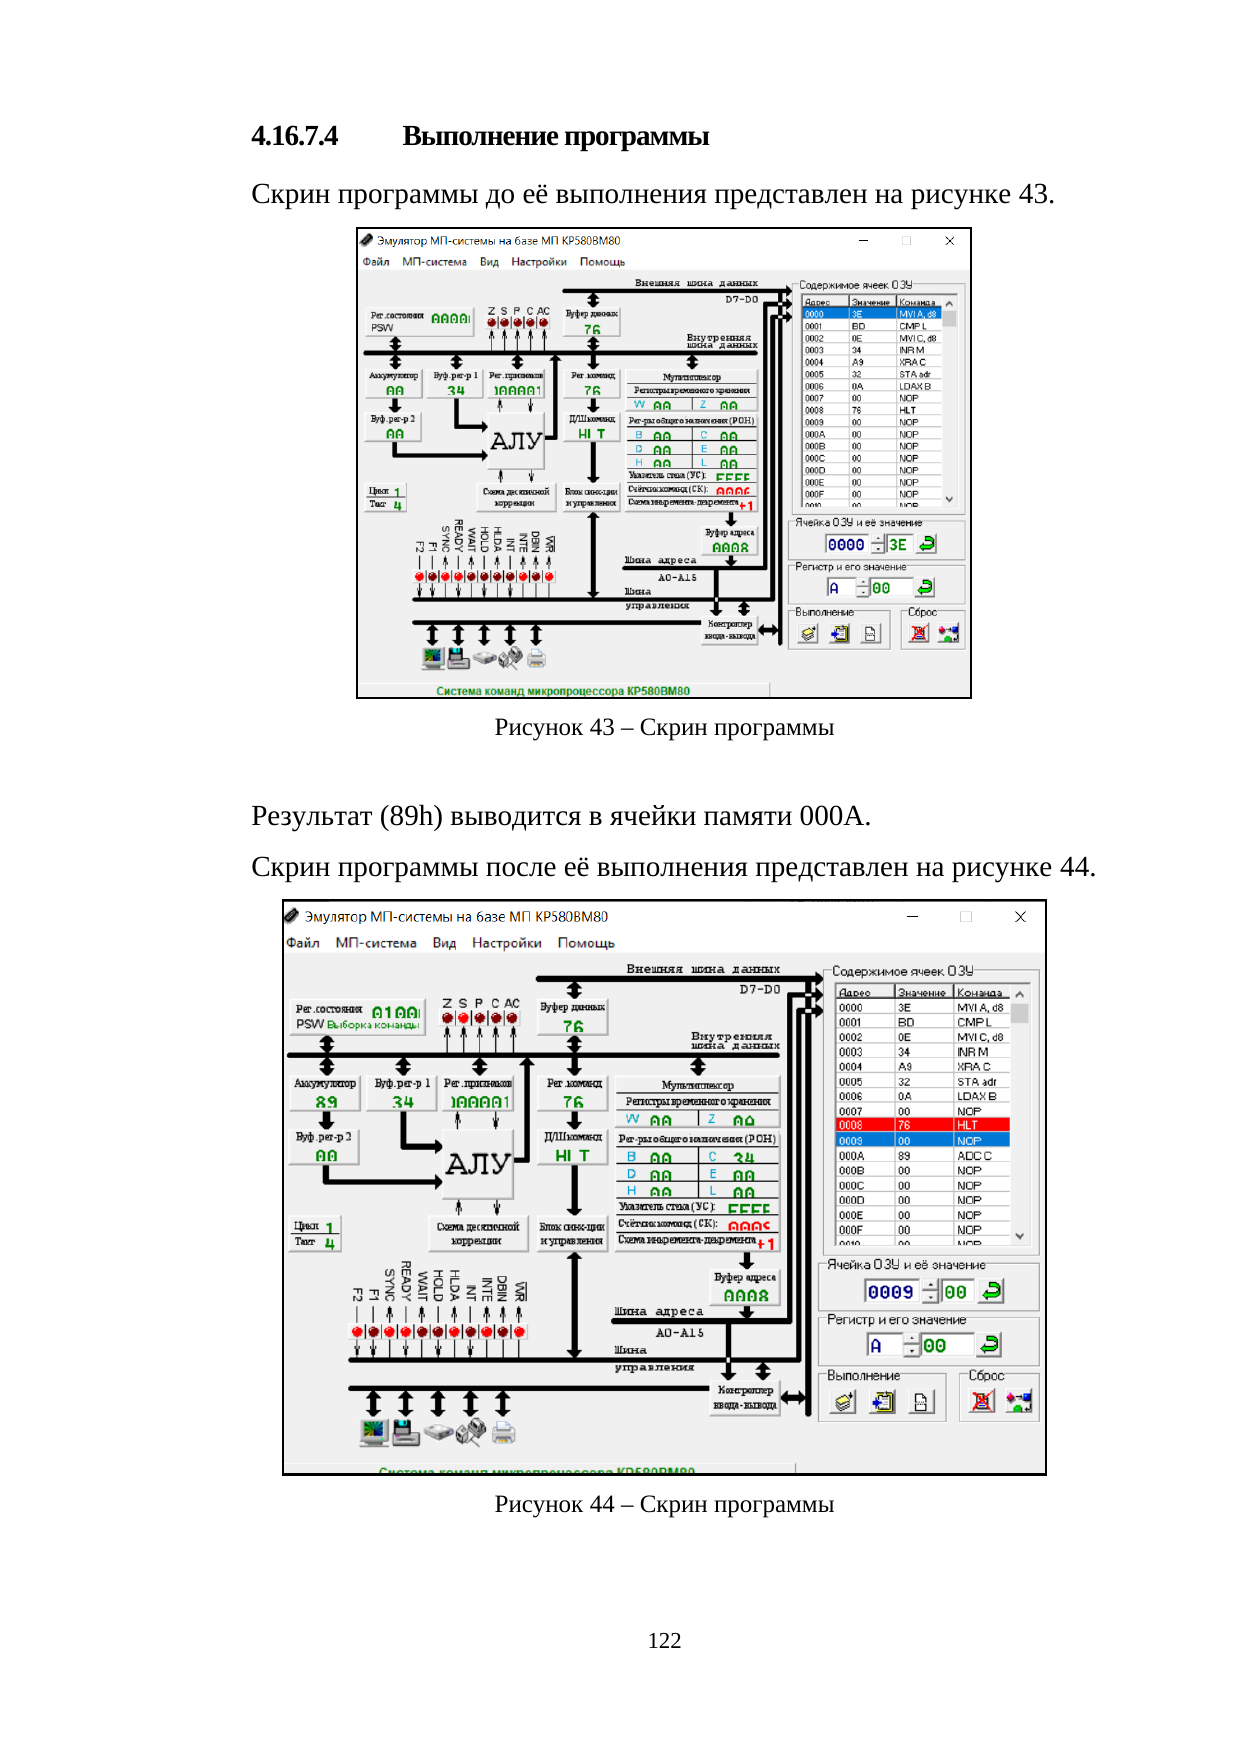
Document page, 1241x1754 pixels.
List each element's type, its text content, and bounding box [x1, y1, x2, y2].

picture [284, 901, 1045, 1473]
text Рисунок 44 – Скрин программы [177, 1489, 1152, 1517]
text Скрин программы до её выполнения представлен на рисунке 43. [177, 177, 1152, 210]
text Рисунок 43 – Скрин программы [177, 712, 1152, 741]
picture [358, 229, 970, 697]
text Скрин программы после её выполнения представлен на рисунке 44. [177, 849, 1152, 882]
text Результат (89h) выводится в ячейки памяти 000A. [177, 798, 1152, 832]
title 4.16.7.4 Выполнение программы [177, 118, 1152, 152]
